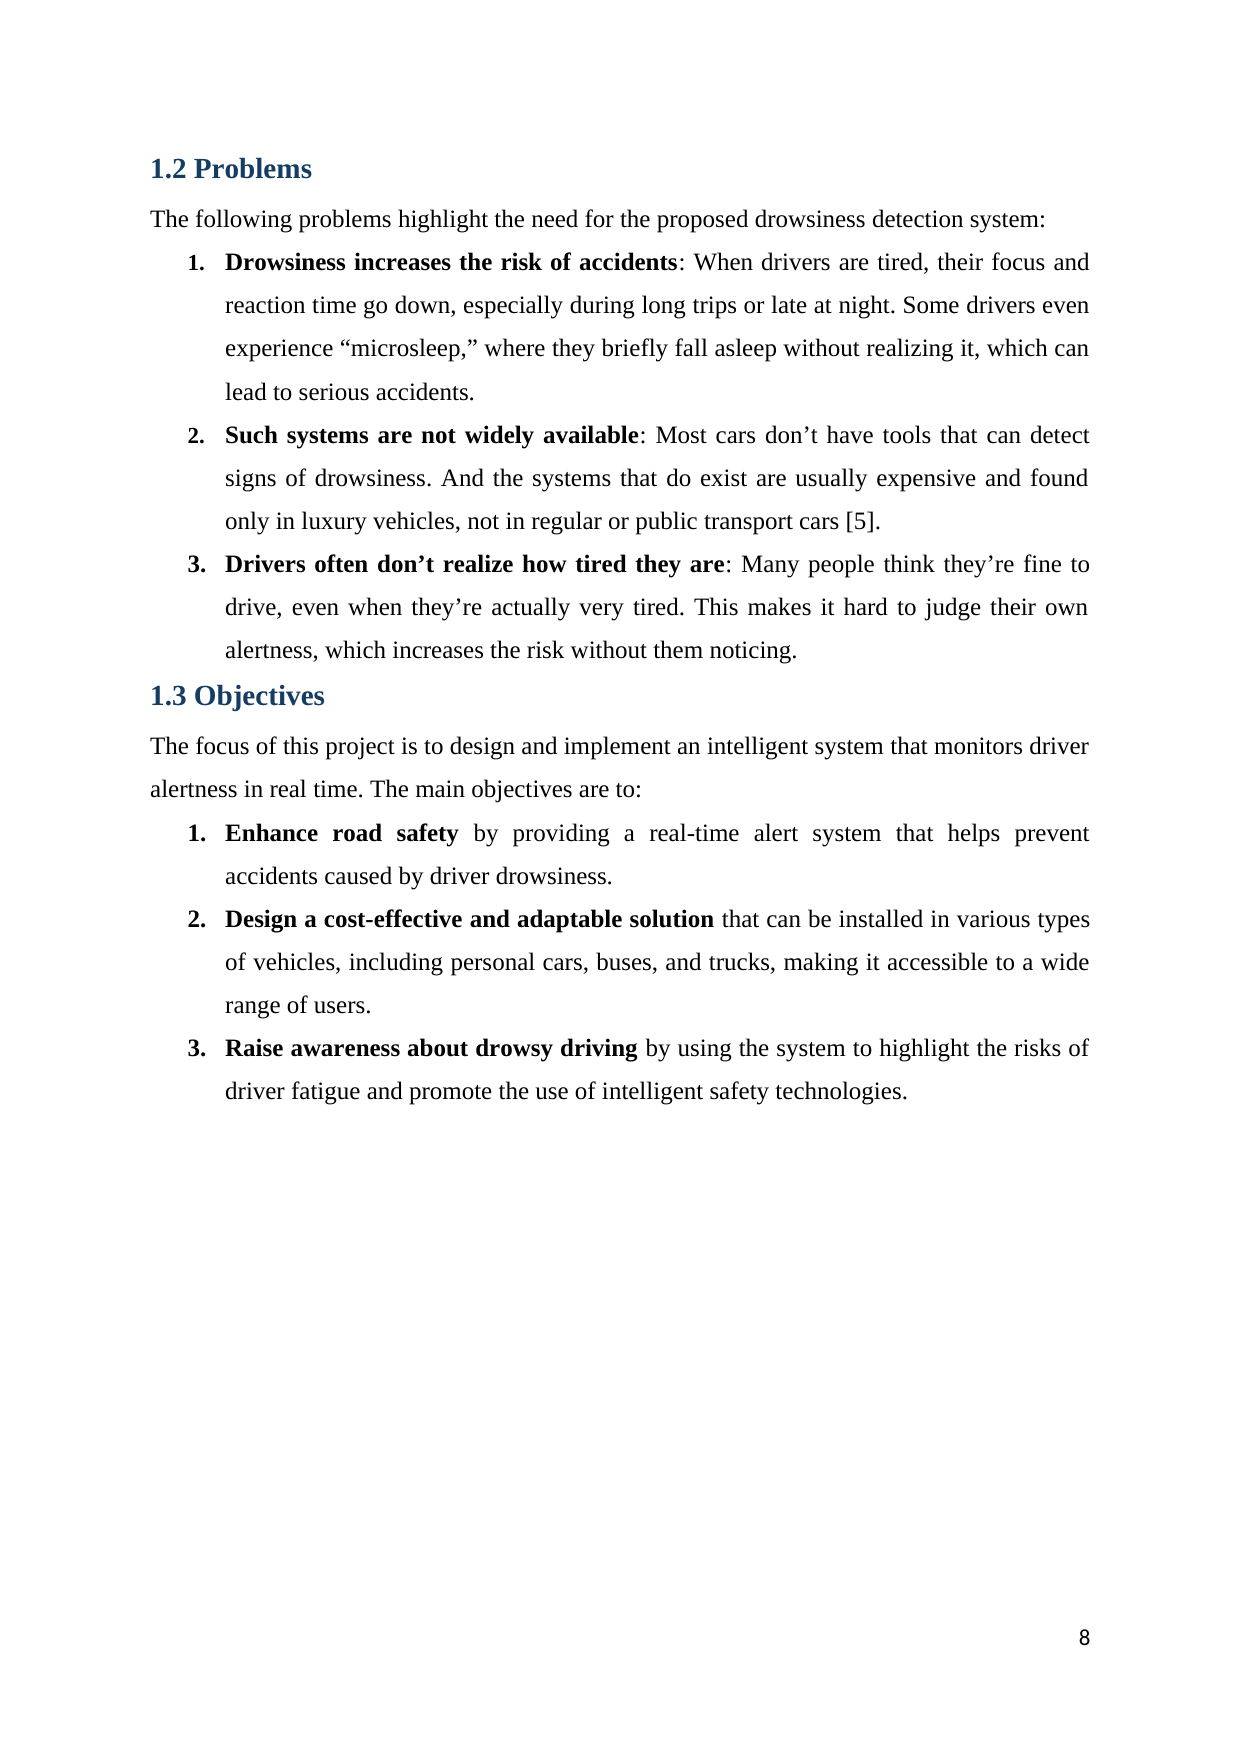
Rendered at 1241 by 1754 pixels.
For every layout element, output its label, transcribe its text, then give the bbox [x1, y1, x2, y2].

subtitle 1.2 Problems [150, 151, 1090, 185]
text The following problems highlight the need for the proposed drowsiness detection system: [150, 204, 1090, 233]
list Such systems are not widely available: Most cars don’t have tools that can detect signs of drowsiness. And the systems that do exist are usually expensive and found only in luxury vehicles, not in regular or public transport cars [5]. [187, 420, 1090, 535]
list Raise awareness about drowsy driving by using the system to highlight the risks of driver fatigue and promote the use of intelligent safety technologies. [187, 1033, 1090, 1105]
list Enhance road safety by providing a real-time alert system that helps prevent accidents caused by driver drowsiness. [187, 818, 1090, 889]
subtitle 1.3 Objectives [150, 678, 1090, 712]
list Drivers often don’t realize how tired they are: Many people think they’re fine to drive, even when they’re actually very tired. This makes it hard to judge their own alertness, which increases the risk without them noticing. [187, 549, 1090, 664]
list Drowsiness increases the risk of accidents: When drivers are tired, their focus and reaction time go down, especially during long trips or late at night. Some drivers even experience “microsleep,” where they briefly fall asleep without realizing it, which can lead to serious accidents. [187, 247, 1090, 405]
text The focus of this project is to design and implement an intelligent system that monitors driver alertness in real time. The main objectives are to: [150, 731, 1090, 803]
list Design a cost-effective and adaptable solution that can be installed in various types of vehicles, including personal cars, buses, and trucks, making it accessible to a wide range of users. [187, 904, 1090, 1019]
